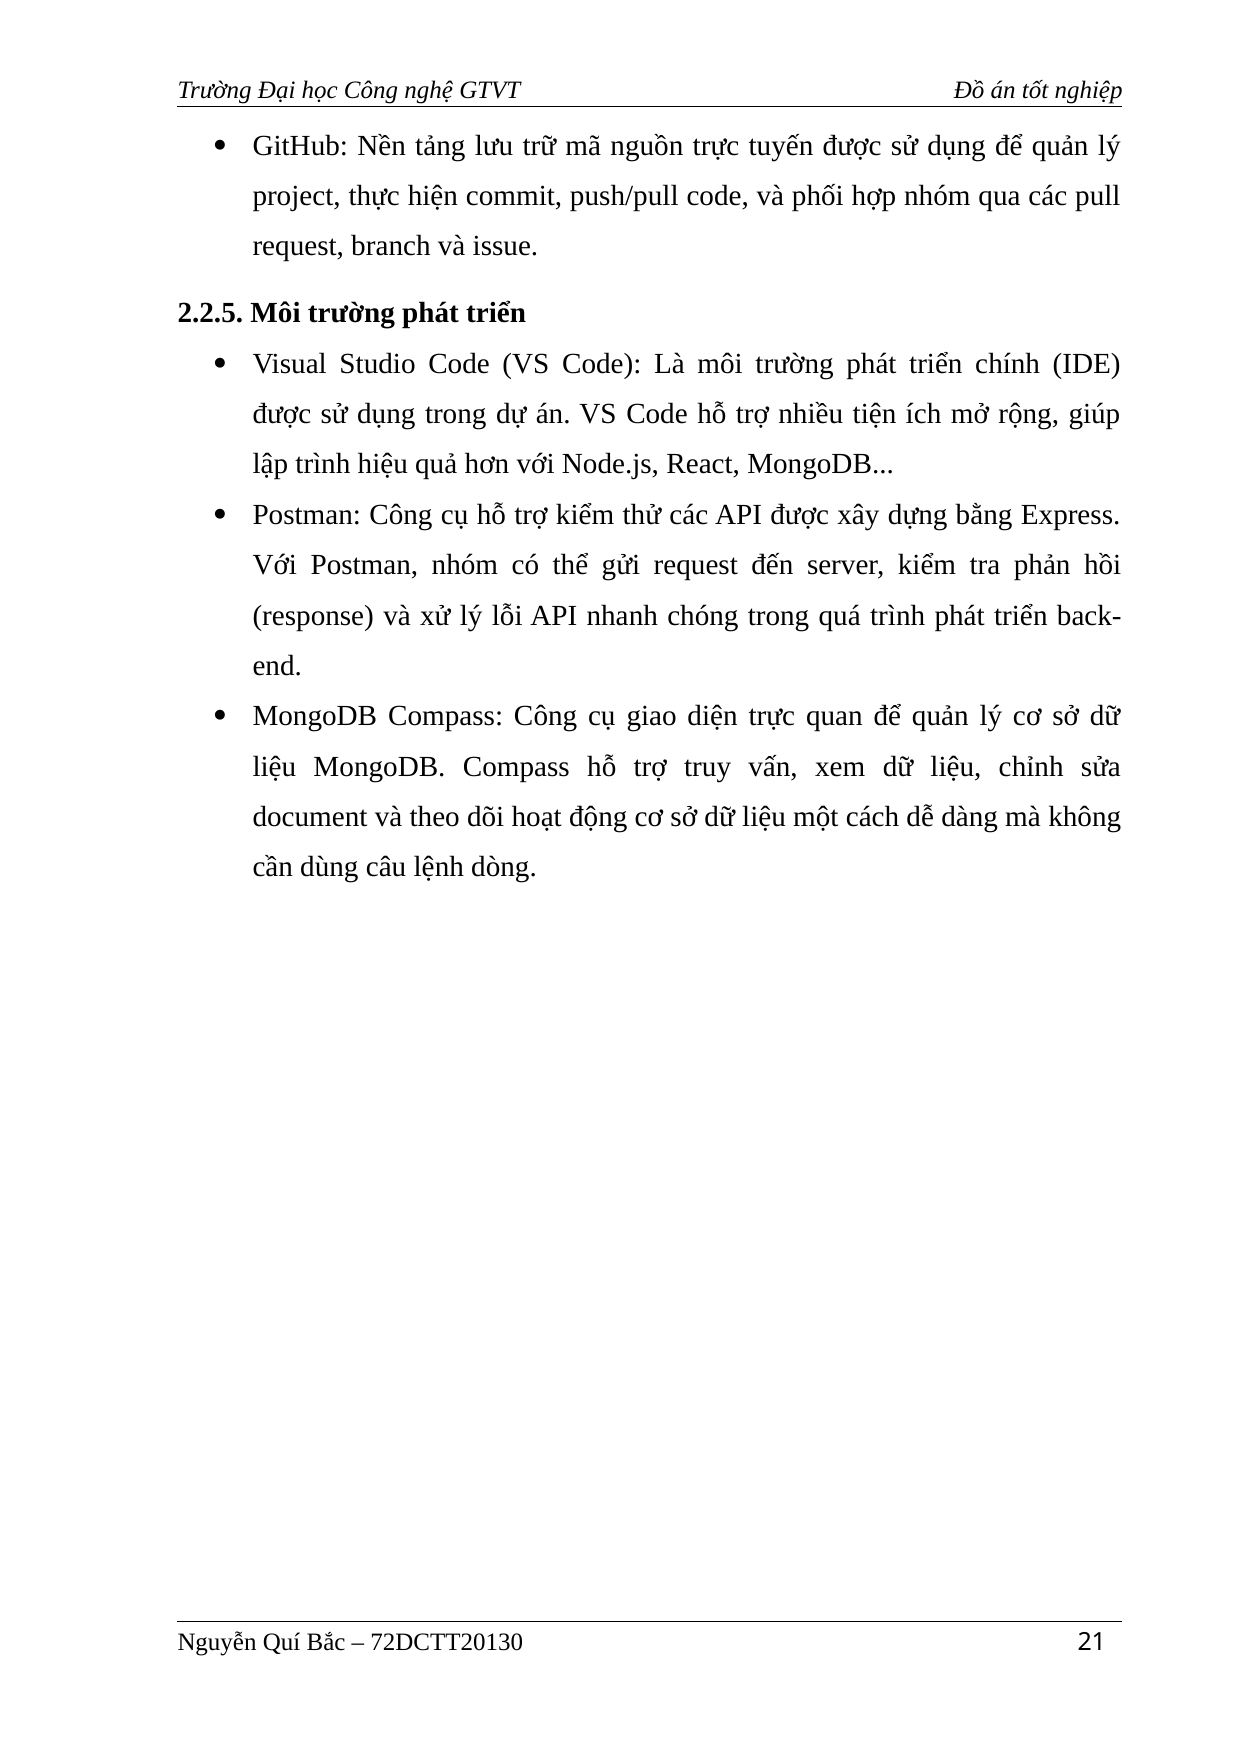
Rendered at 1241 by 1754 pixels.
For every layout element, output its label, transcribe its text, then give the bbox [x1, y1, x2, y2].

list Visual Studio Code (VS Code): Là môi trường phát triển chính (IDE) được sử dụng trong dự án. VS Code hỗ trợ nhiều tiện ích mở rộng, giúp lập trình hiệu quả hơn với Node.js, React, MongoDB... [215, 346, 1122, 480]
list GitHub: Nền tảng lưu trữ mã nguồn trực tuyến được sử dụng để quản lý project, thực hiện commit, push/pull code, và phối hợp nhóm qua các pull request, branch và issue. [215, 128, 1122, 262]
subtitle 2.2.5. Môi trường phát triển [177, 296, 1122, 329]
list MongoDB Compass: Công cụ giao diện trực quan để quản lý cơ sở dữ liệu MongoDB. Compass hỗ trợ truy vấn, xem dữ liệu, chỉnh sửa document và theo dõi hoạt động cơ sở dữ liệu một cách dễ dàng mà không cần dùng câu lệnh dòng. [215, 698, 1122, 883]
list Postman: Công cụ hỗ trợ kiểm thử các API được xây dựng bằng Express. Với Postman, nhóm có thể gửi request đến server, kiểm tra phản hồi (response) và xử lý lỗi API nhanh chóng trong quá trình phát triển back-end. [215, 497, 1122, 681]
